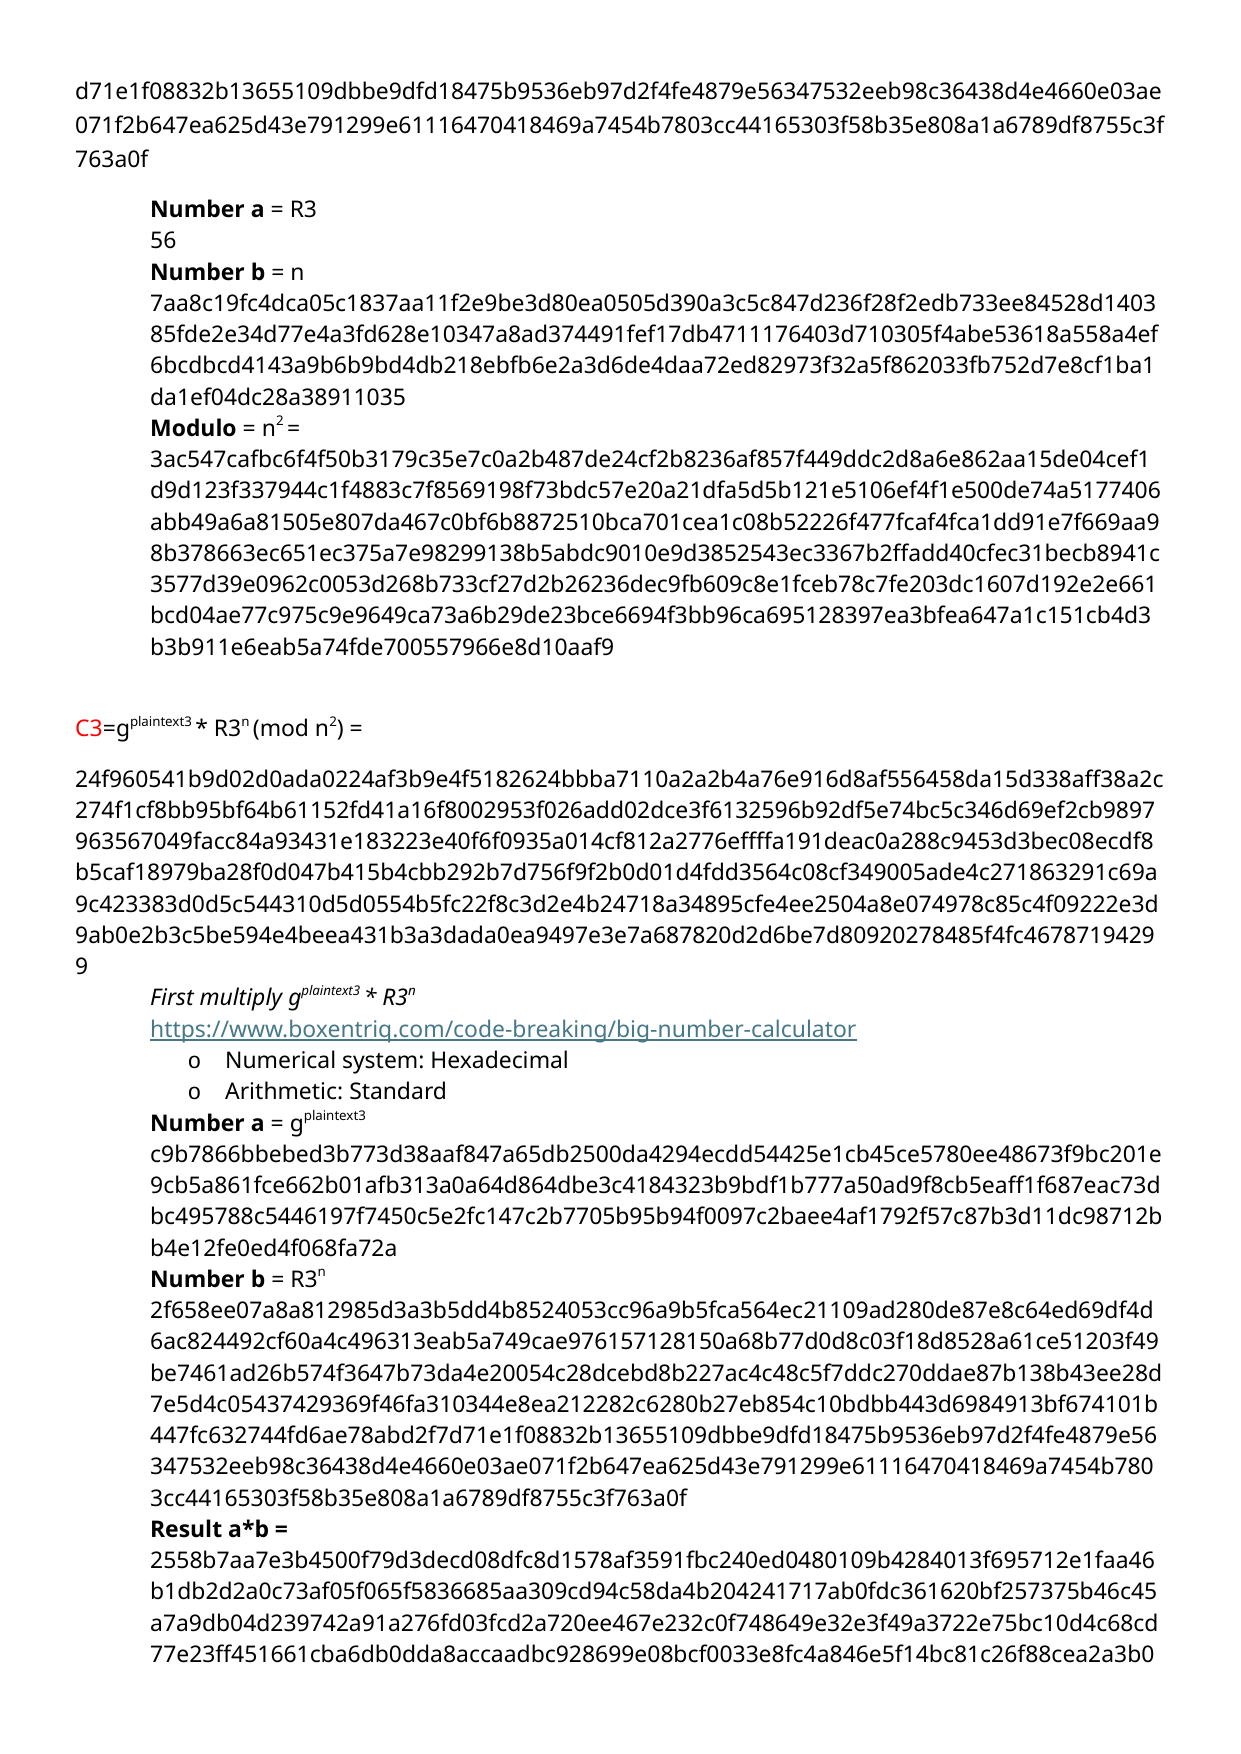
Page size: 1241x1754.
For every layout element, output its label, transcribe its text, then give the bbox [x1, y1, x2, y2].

text Result a*b = [150, 1513, 1165, 1544]
list Arithmetic: Standard [187, 1075, 1165, 1106]
text Number b = n [150, 255, 1165, 287]
text 7aa8c19fc4dca05c1837aa11f2e9be3d80ea0505d390a3c5c847d236f28f2edb733ee84528d140385fde2e34d77e4a3fd628e10347a8ad374491fef17db4711176403d710305f4abe53618a558a4ef6bcdbcd4143a9b6b9bd4db218ebfb6e2a3d6de4daa72ed82973f32a5f862033fb752d7e8cf1ba1da1ef04dc28a38911035 [150, 287, 1165, 412]
text C3=gplaintext3 * R3n (mod n2) = [75, 712, 1165, 743]
text c9b7866bbebed3b773d38aaf847a65db2500da4294ecdd54425e1cb45ce5780ee48673f9bc201e9cb5a861fce662b01afb313a0a64d864dbe3c4184323b9bdf1b777a50ad9f8cb5eaff1f687eac73dbc495788c5446197f7450c5e2fc147c2b7705b95b94f0097c2baee4af1792f57c87b3d11dc98712bb4e12fe0ed4f068fa72a [150, 1138, 1165, 1263]
text 24f960541b9d02d0ada0224af3b9e4f5182624bbba7110a2a2b4a76e916d8af556458da15d338aff38a2c274f1cf8bb95bf64b61152fd41a16f8002953f026add02dce3f6132596b92df5e74bc5c346d69ef2cb9897963567049facc84a93431e183223e40f6f0935a014cf812a2776effffa191deac0a288c9453d3bec08ecdf8b5caf18979ba28f0d047b415b4cbb292b7d756f9f2b0d01d4fdd3564c08cf349005ade4c271863291c69a9c423383d0d5c544310d5d0554b5fc22f8c3d2e4b24718a34895cfe4ee2504a8e074978c85c4f09222e3d9ab0e2b3c5be594e4beea431b3a3dada0ea9497e3e7a687820d2d6be7d80920278485f4fc46787194299 [75, 762, 1165, 981]
text Number b = R3n 2f658ee07a8a812985d3a3b5dd4b8524053cc96a9b5fca564ec21109ad280de87e8c64ed69df4d6ac824492cf60a4c496313eab5a749cae976157128150a68b77d0d8c03f18d8528a61ce51203f49be7461ad26b574f3647b73da4e20054c28dcebd8b227ac4c48c5f7ddc270ddae87b138b43ee28d7e5d4c05437429369f46fa310344e8ea212282c6280b27eb854c10bdbb443d6984913bf674101b447fc632744fd6ae78abd2f7d71e1f08832b13655109dbbe9dfd18475b9536eb97d2f4fe4879e56347532eeb98c36438d4e4660e03ae071f2b647ea625d43e791299e61116470418469a7454b7803cc44165303f58b35e808a1a6789df8755c3f763a0f [150, 1263, 1165, 1513]
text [75, 75, 1165, 174]
text First multiply gplaintext3 * R3n [75, 981, 1165, 1012]
text Modulo = n2 = [150, 412, 1165, 443]
list Numerical system: Hexadecimal [187, 1044, 1165, 1075]
text https://www.boxentriq.com/code-breaking/big-number-calculator [75, 1012, 1165, 1044]
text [150, 1544, 1165, 1669]
text 56 [150, 224, 1165, 255]
text Number a = R3 [150, 193, 1165, 224]
text Number a = gplaintext3 [75, 1106, 1165, 1138]
